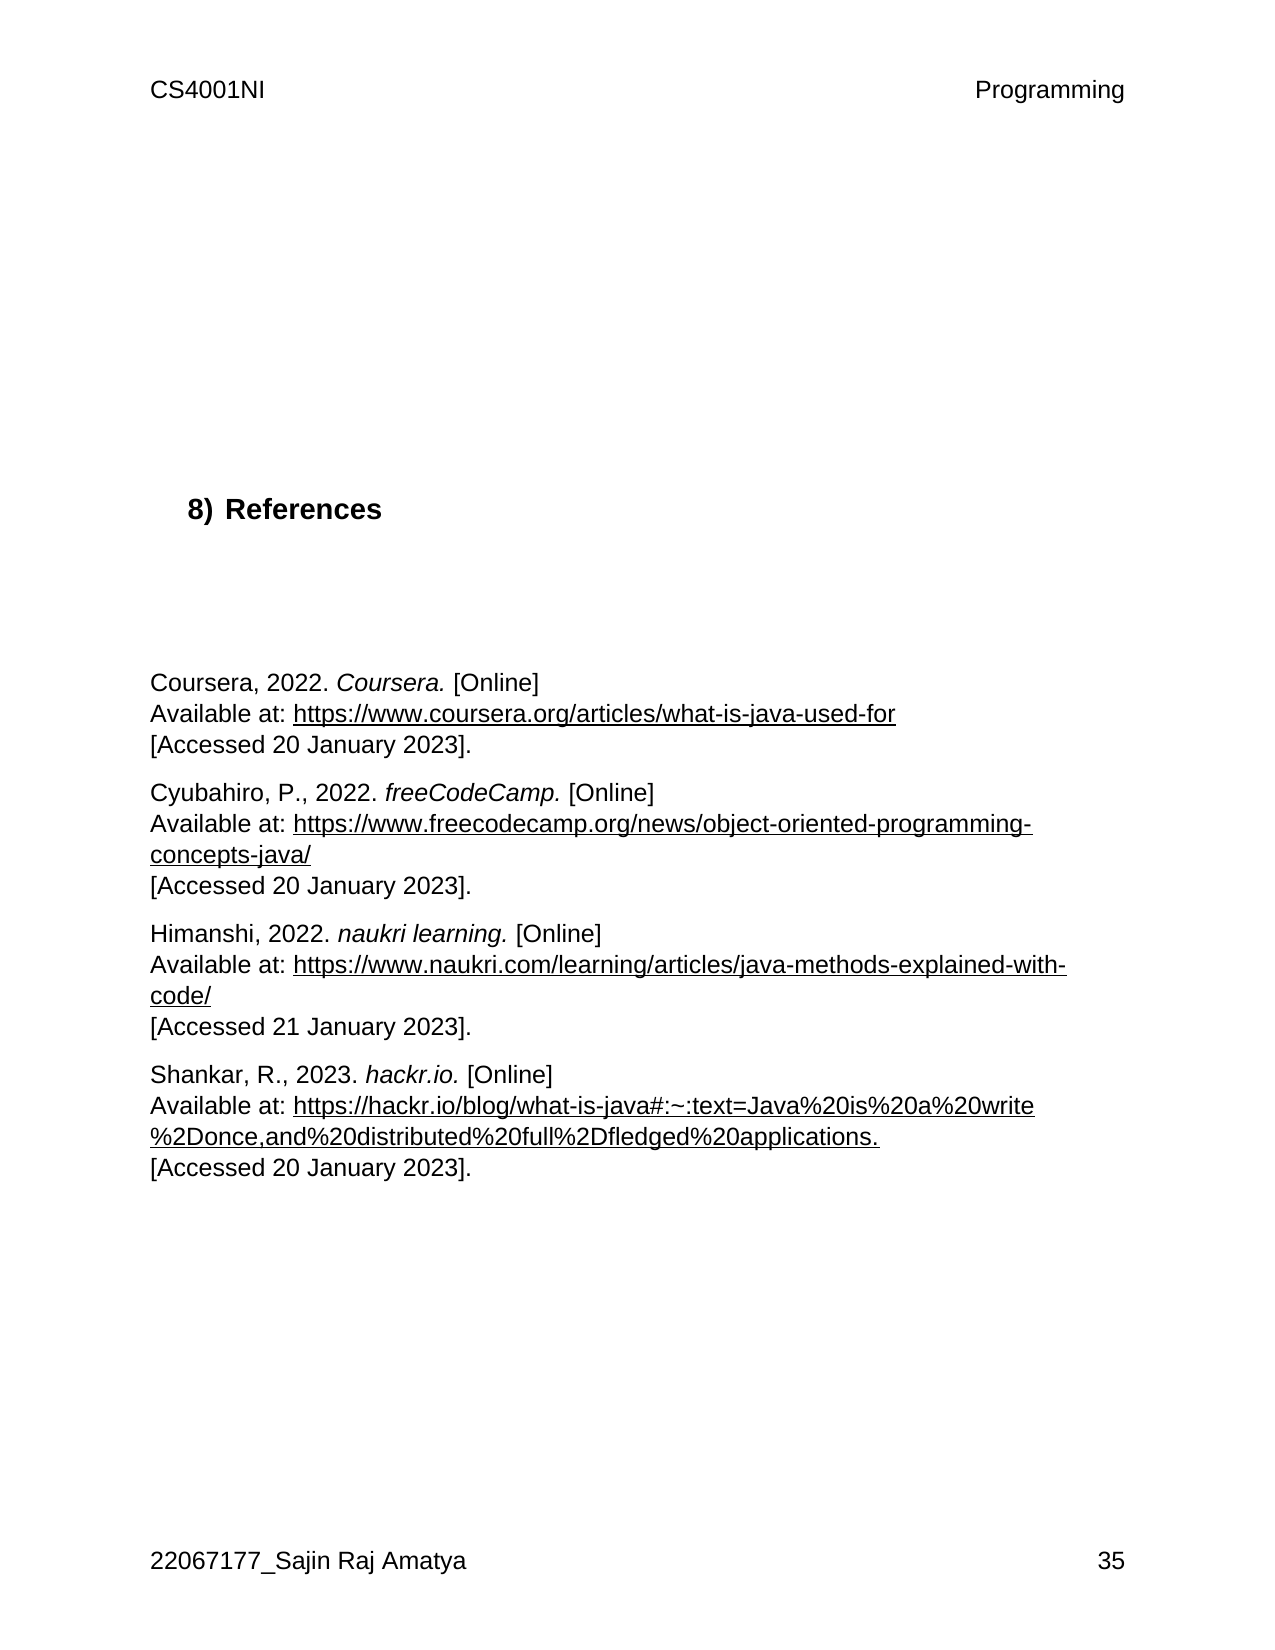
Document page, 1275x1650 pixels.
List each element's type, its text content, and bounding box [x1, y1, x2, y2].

subtitle References [187, 492, 1125, 526]
